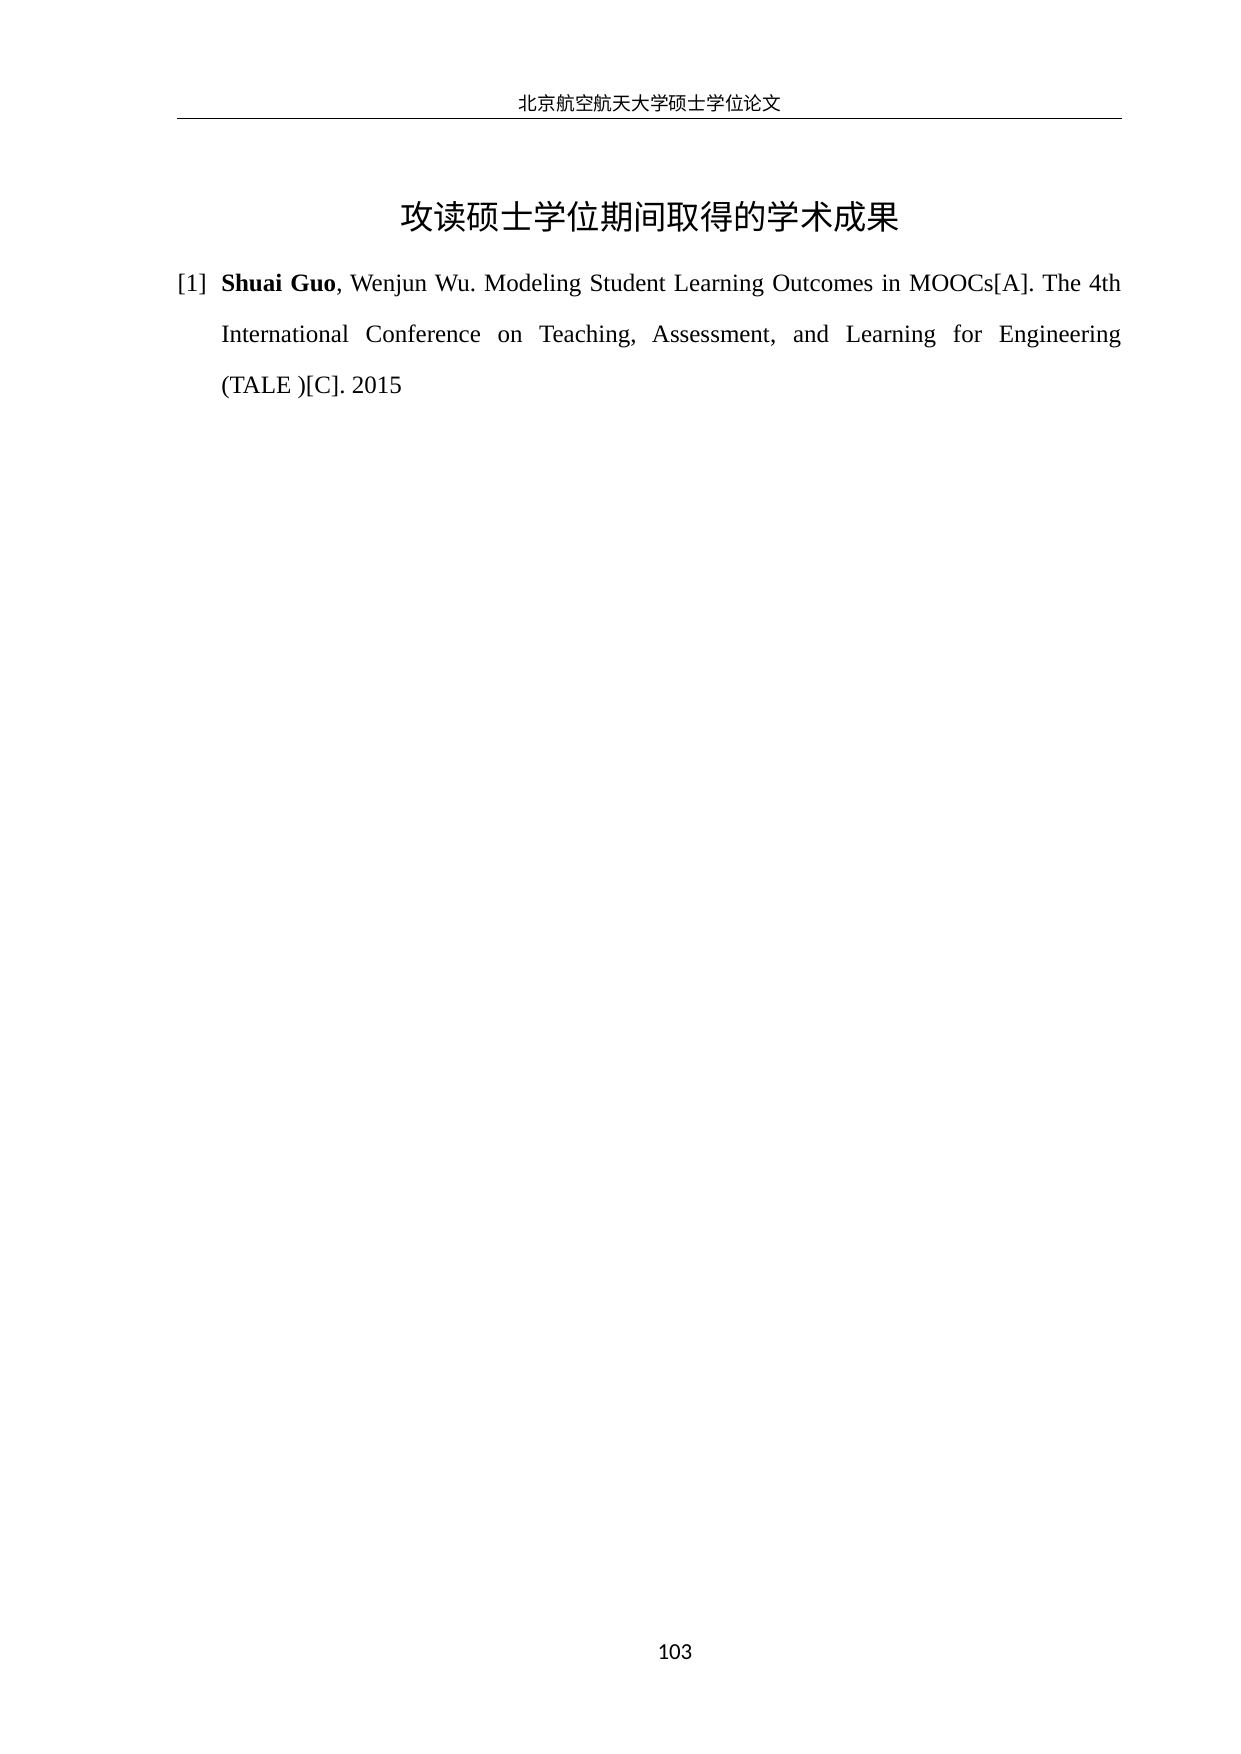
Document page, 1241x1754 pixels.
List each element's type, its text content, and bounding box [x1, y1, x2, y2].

subtitle 攻读硕士学位期间取得的学术成果 [177, 181, 1122, 249]
list Shuai Guo, Wenjun Wu. Modeling Student Learning Outcomes in MOOCs[A]. The 4th International Conference on Teaching, Assessment, and Learning for Engineering (TALE )[C]. 2015 [177, 266, 1122, 402]
